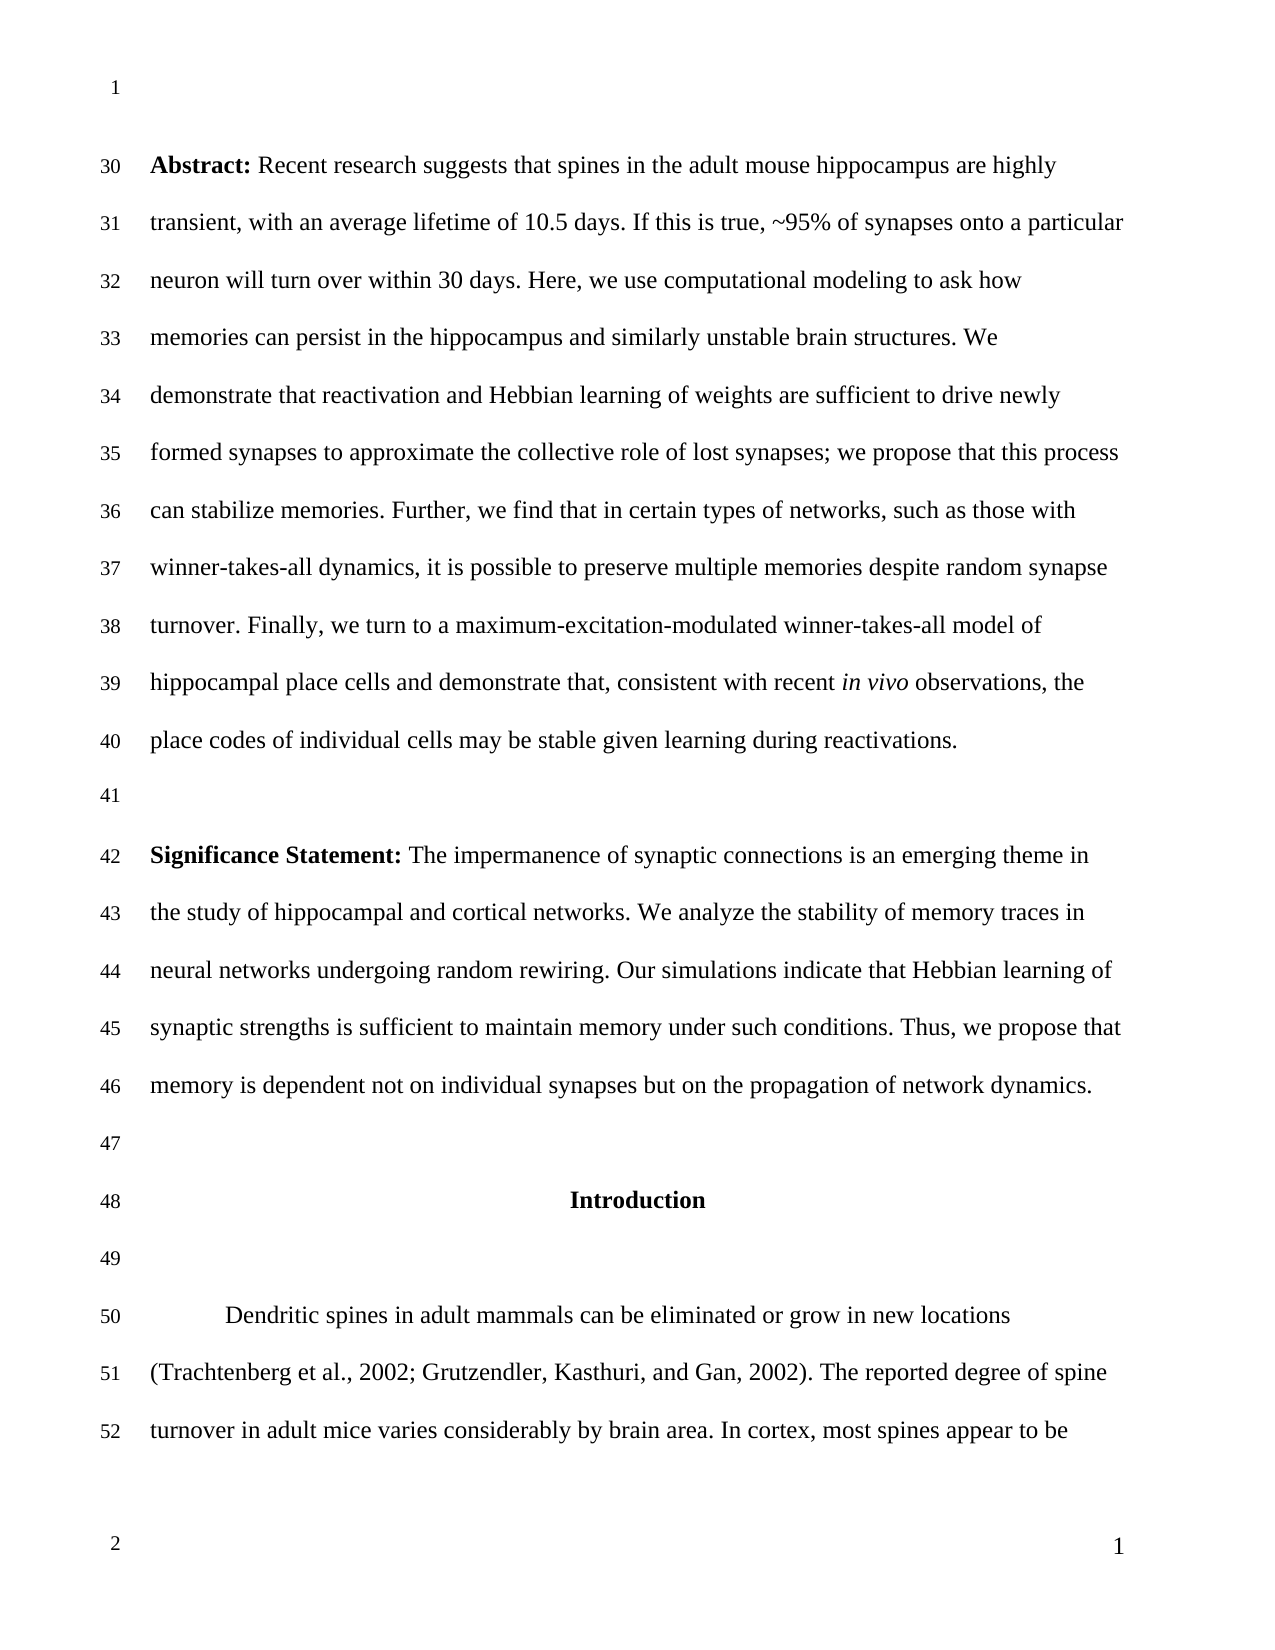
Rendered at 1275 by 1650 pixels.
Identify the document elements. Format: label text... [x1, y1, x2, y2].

text Significance Statement: The impermanence of synaptic connections is an emerging theme in the study of hippocampal and cortical networks. We analyze the stability of memory traces in neural networks undergoing random rewiring. Our simulations indicate that Hebbian learning of synaptic strengths is sufficient to maintain memory under such conditions. Thus, we propose that memory is dependent not on individual synapses but on the propagation of network dynamics. [150, 840, 1125, 1099]
text Abstract: Recent research suggests that spines in the adult mouse hippocampus are highly transient, with an average lifetime of 10.5 days. If this is true, ~95% of synapses onto a particular neuron will turn over within 30 days. Here, we use computational modeling to ask how memories can persist in the hippocampus and similarly unstable brain structures. We demonstrate that reactivation and Hebbian learning of weights are sufficient to drive newly formed synapses to approximate the collective role of lost synapses; we propose that this process can stabilize memories. Further, we find that in certain types of networks, such as those with winner-takes-all dynamics, it is possible to preserve multiple memories despite random synapse turnover. Finally, we turn to a maximum-excitation-modulated winner-takes-all model of hippocampal place cells and demonstrate that, consistent with recent in vivo observations, the place codes of individual cells may be stable given learning during reactivations. [150, 150, 1125, 754]
text Introduction [150, 1185, 1125, 1214]
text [150, 1300, 1125, 1444]
